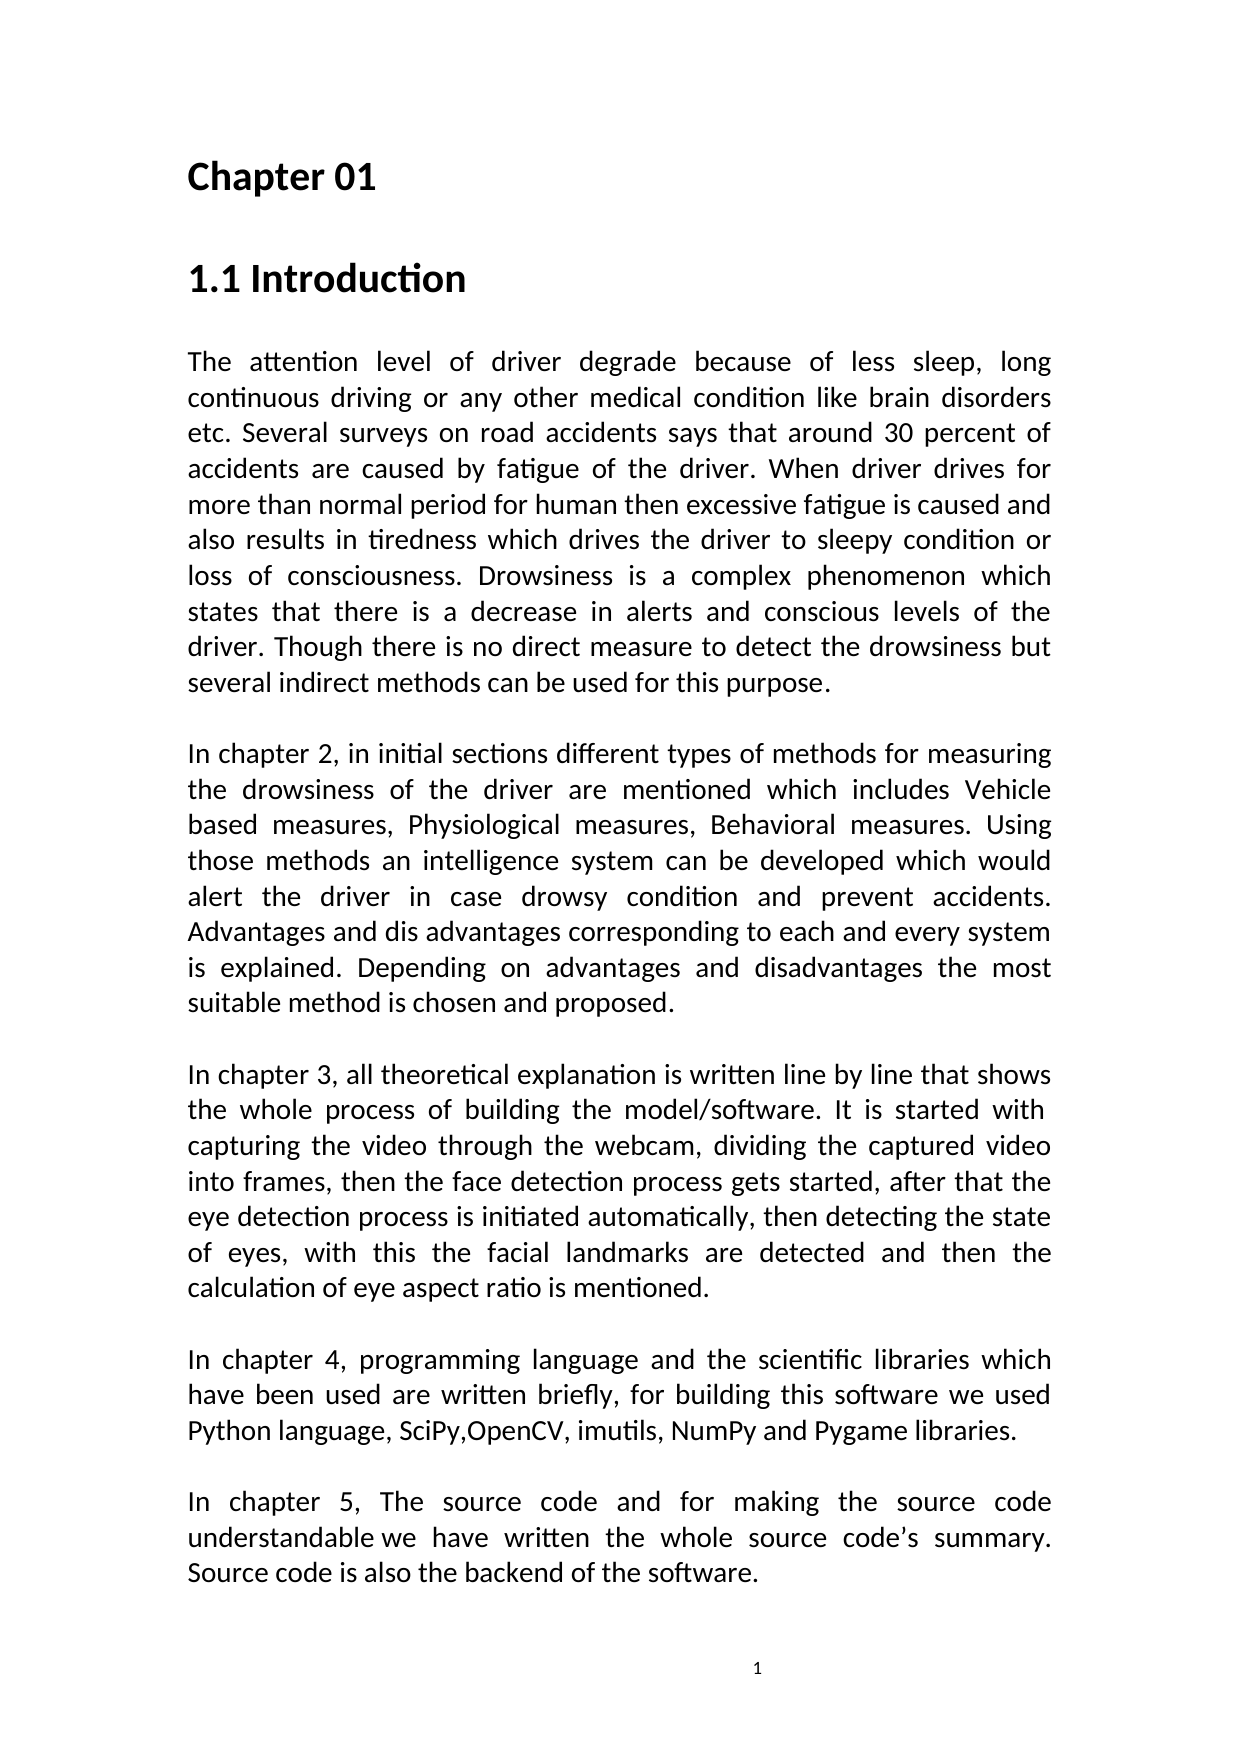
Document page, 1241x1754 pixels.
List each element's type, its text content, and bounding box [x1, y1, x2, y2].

text In chapter 4, programming language and the scientific libraries which have been used are written briefly, for building this software we used Python language, SciPy,OpenCV, imutils, NumPy and Pygame libraries. [187, 1341, 1053, 1448]
text In chapter 3, all theoretical explanation is written line by line that shows the whole process of building the model/software. It is started with capturing the video through the webcam, dividing the captured video into frames, then the face detection process gets started, after that the eye detection process is initiated automatically, then detecting the state of eyes, with this the facial landmarks are detected and then the calculation of eye aspect ratio is mentioned. [187, 1056, 1053, 1305]
text 1.1 Introduction [187, 252, 1053, 302]
text In chapter 2, in initial sections different types of methods for measuring the drowsiness of the driver are mentioned which includes Vehicle based measures, Physiological measures, Behavioral measures. Using those methods an intelligence system can be developed which would alert the driver in case drowsy condition and prevent accidents. Advantages and dis advantages corresponding to each and every system is explained. Depending on advantages and disadvantages the most suitable method is chosen and proposed. [187, 735, 1053, 1020]
text The attention level of driver degrade because of less sleep, long continuous driving or any other medical condition like brain disorders etc. Several surveys on road accidents says that around 30 percent of accidents are caused by fatigue of the driver. When driver drives for more than normal period for human then excessive fatigue is caused and also results in tiredness which drives the driver to sleepy condition or loss of consciousness. Drowsiness is a complex phenomenon which states that there is a decrease in alerts and conscious levels of the driver. Though there is no direct measure to detect the drowsiness but several indirect methods can be used for this purpose. [187, 343, 1053, 699]
text Chapter 01 [187, 150, 1053, 201]
text In chapter 5, The source code and for making the source code understandable we have written the whole source code’s summary. Source code is also the backend of the software. [187, 1483, 1053, 1590]
